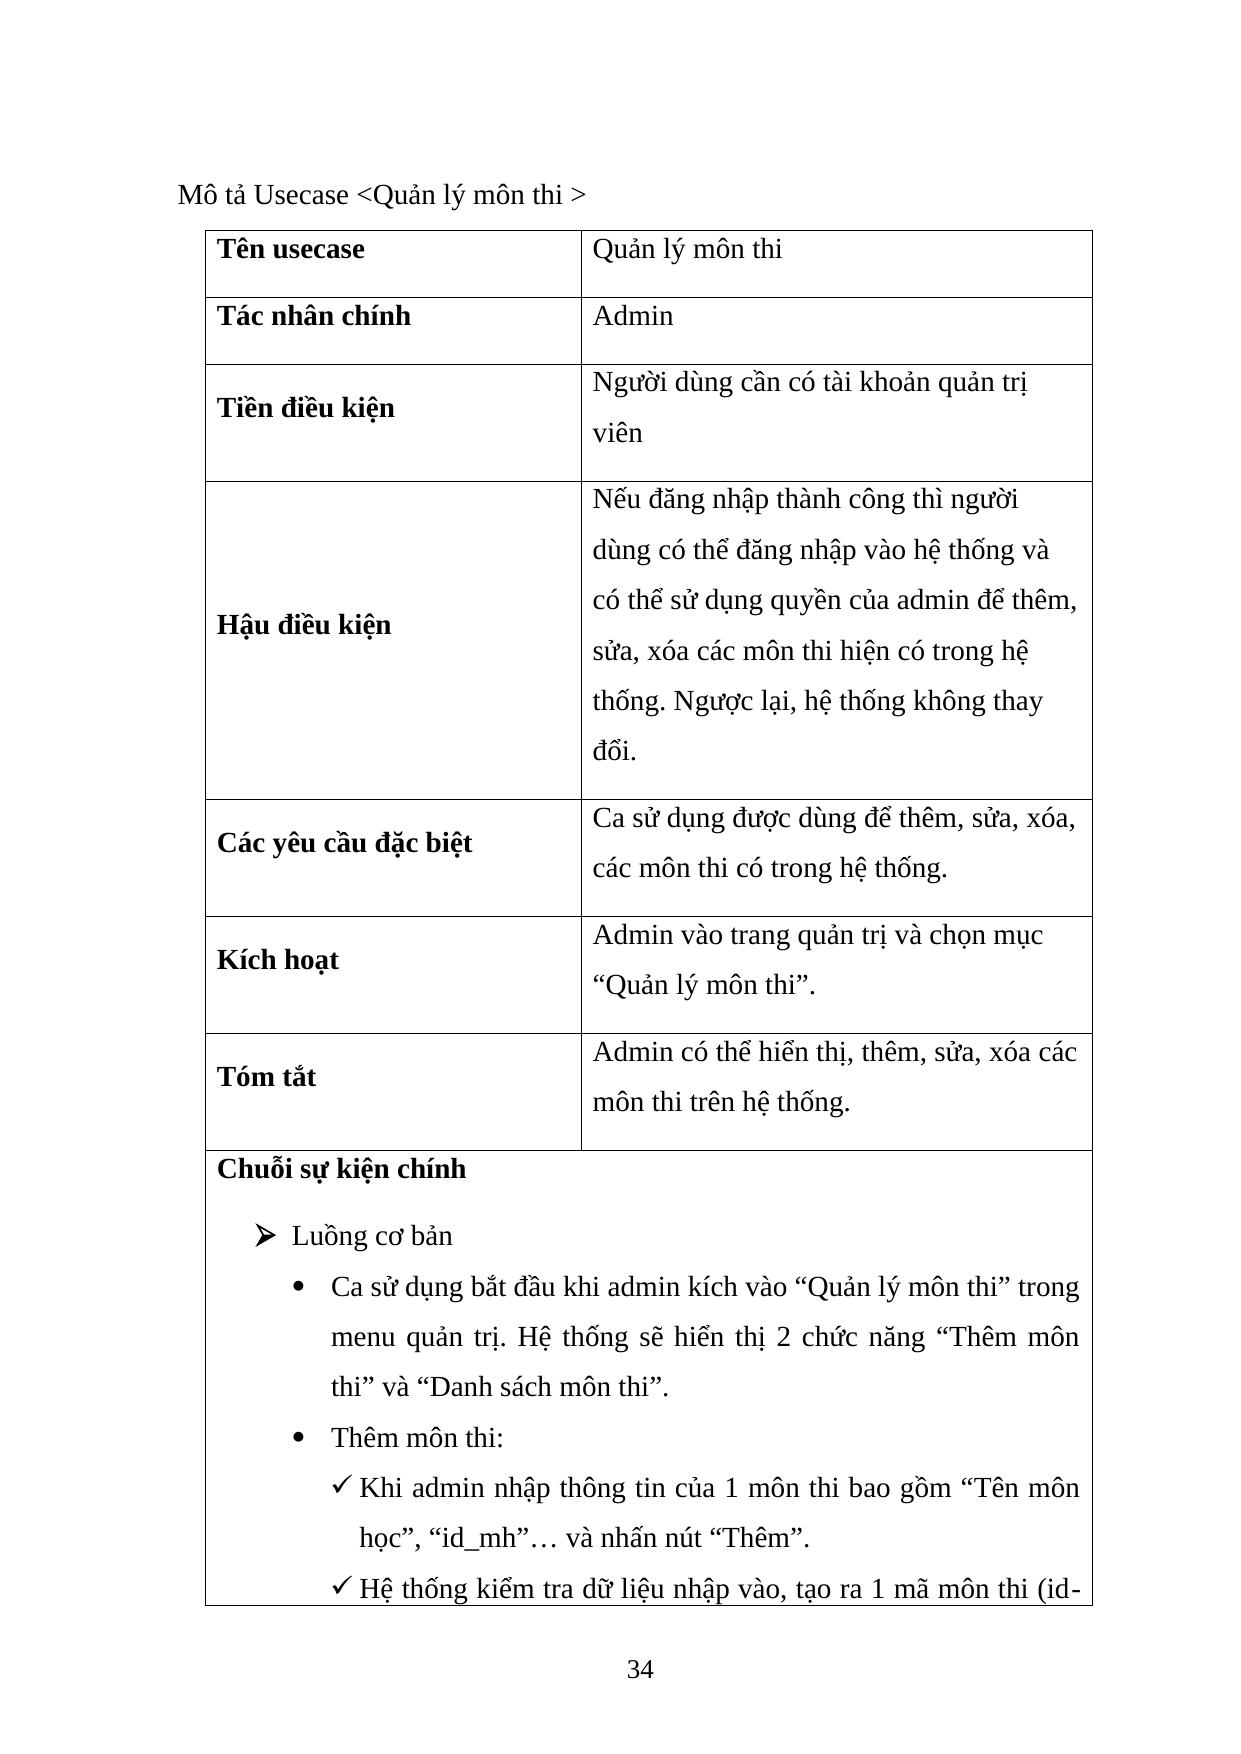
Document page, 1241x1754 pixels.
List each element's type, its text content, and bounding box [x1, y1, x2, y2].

table_header Tên usecase [206, 231, 581, 297]
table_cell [206, 1151, 1092, 1604]
table_cell Admin [582, 298, 1092, 363]
table_cell Tiền điều kiện [206, 365, 581, 481]
table_cell Admin có thể hiển thị, thêm, sửa, xóa các môn thi trên hệ thống. [582, 1034, 1092, 1150]
table_cell Người dùng cần có tài khoản quản trị viên [582, 365, 1092, 481]
text Mô tả Usecase <Quản lý môn thi > [177, 177, 1122, 211]
table_cell Kích hoạt [206, 917, 581, 1033]
table_cell Tóm tắt [206, 1034, 581, 1150]
table_cell Admin vào trang quản trị và chọn mục “Quản lý môn thi”. [582, 917, 1092, 1033]
table_cell Các yêu cầu đặc biệt [206, 800, 581, 916]
table_cell Nếu đăng nhập thành công thì người dùng có thể đăng nhập vào hệ thống và có thể sử dụng quyền của admin để thêm, sửa, xóa các môn thi hiện có trong hệ thống. Ngược lại, hệ thống không thay đổi. [582, 482, 1092, 799]
table_header Quản lý môn thi [582, 231, 1092, 297]
table_cell Tác nhân chính [206, 298, 581, 363]
table_cell Ca sử dụng được dùng để thêm, sửa, xóa, các môn thi có trong hệ thống. [582, 800, 1092, 916]
table_cell Hậu điều kiện [206, 482, 581, 799]
